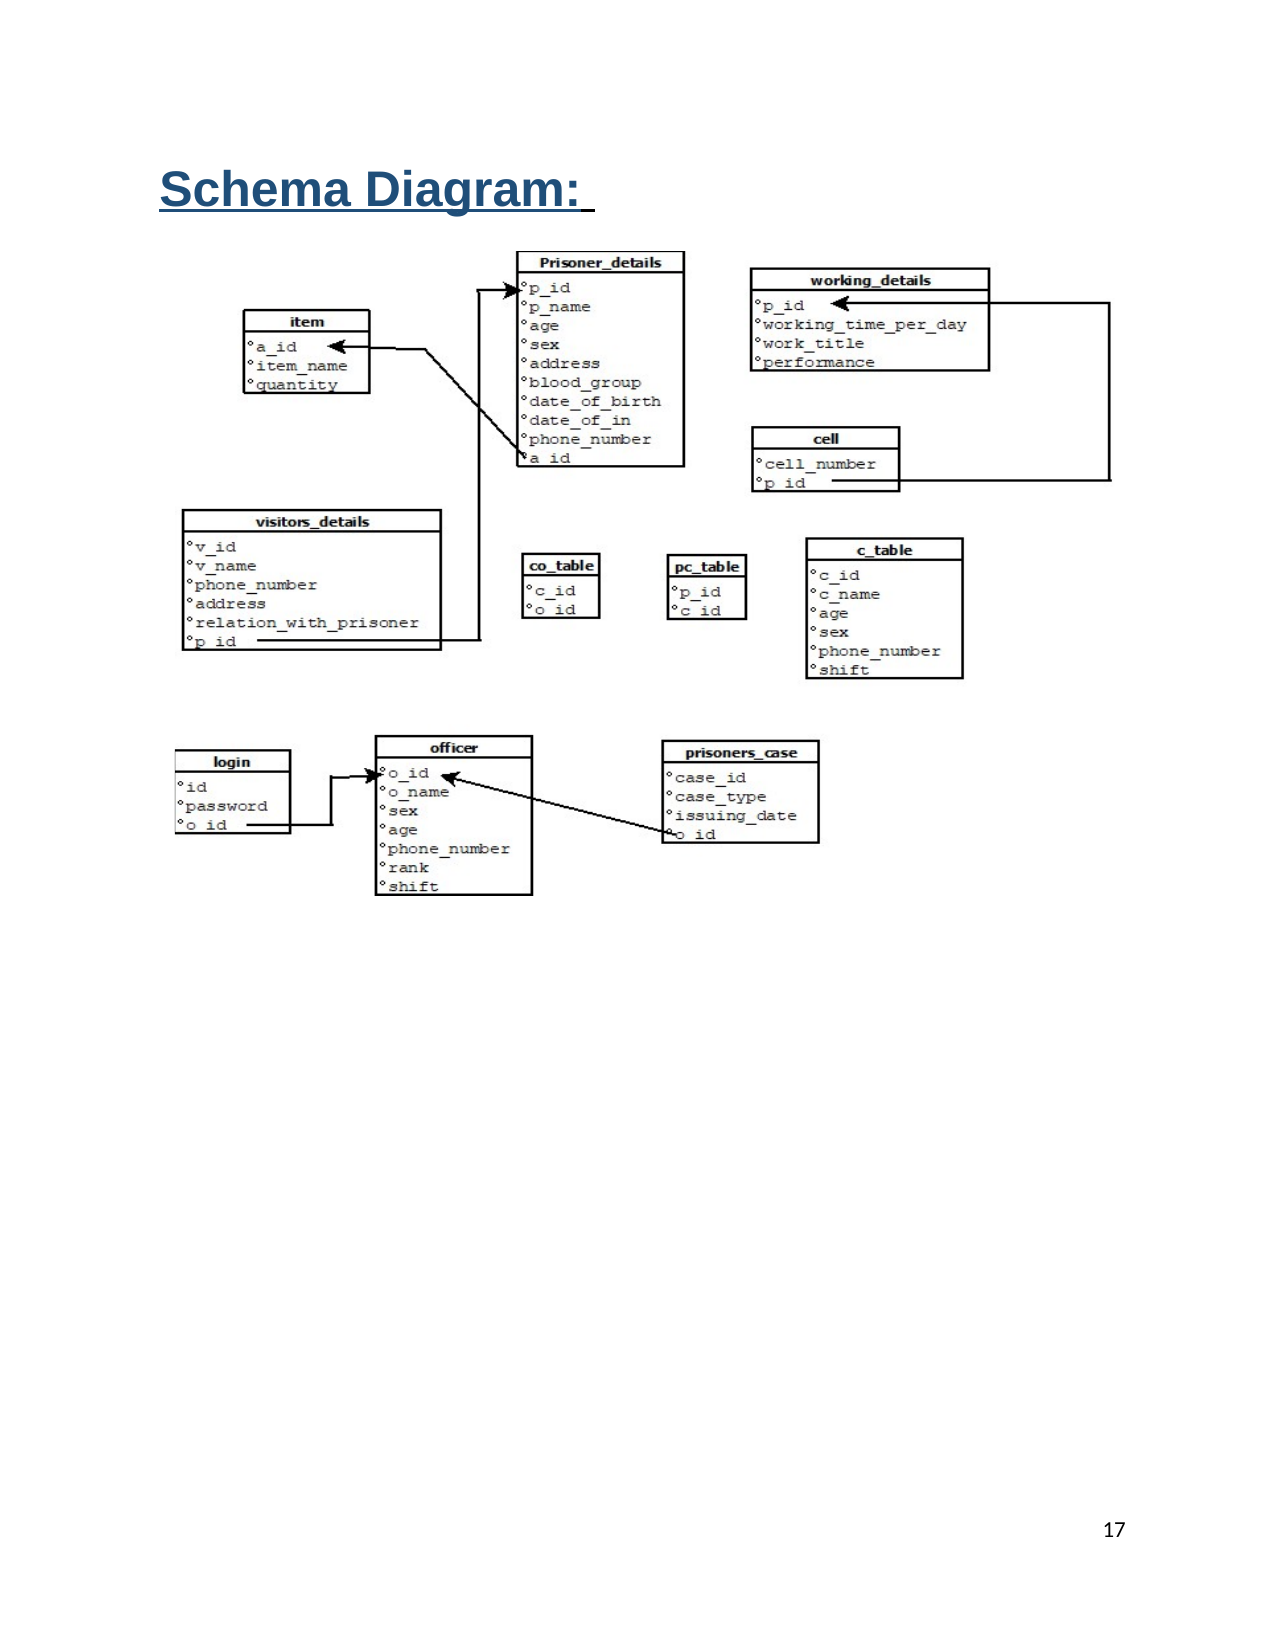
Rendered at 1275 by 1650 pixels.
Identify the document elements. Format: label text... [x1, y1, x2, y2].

picture [174, 251, 1116, 896]
subtitle Schema Diagram: [159, 159, 1141, 217]
